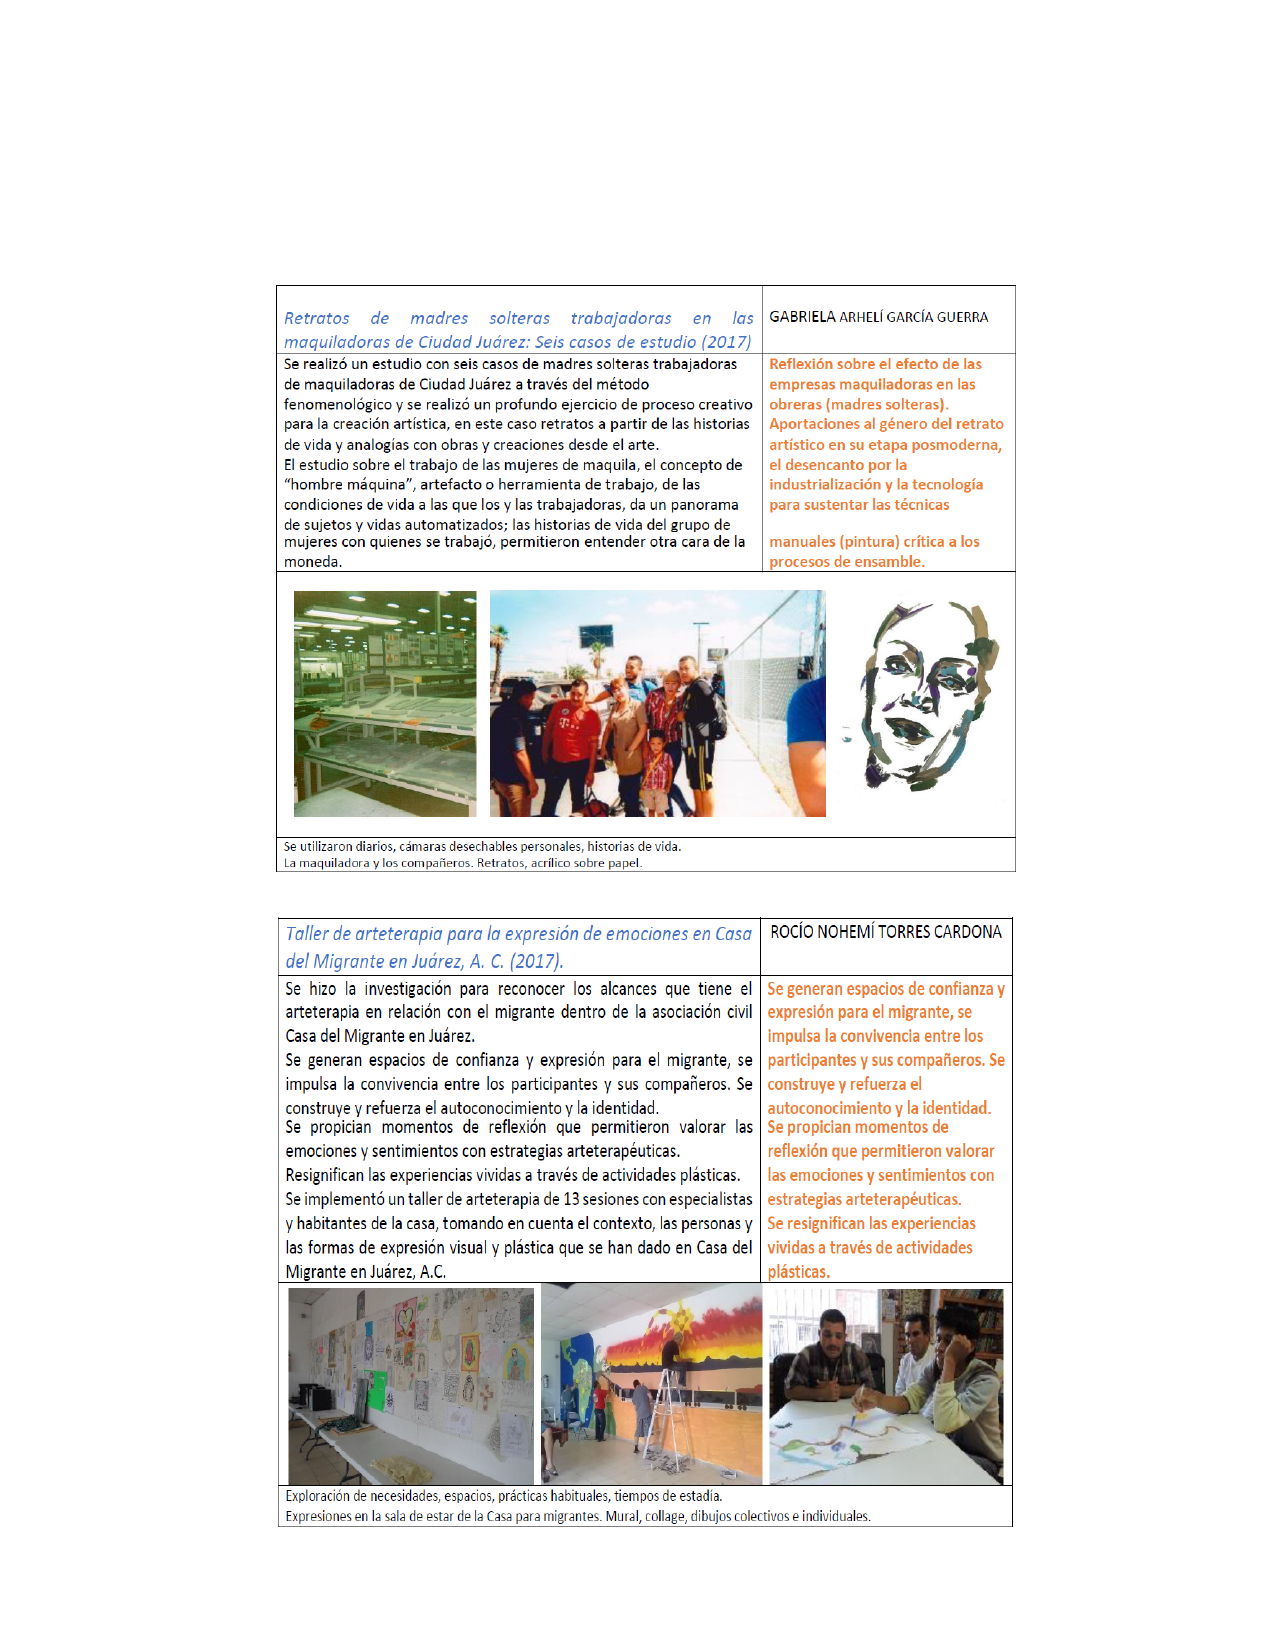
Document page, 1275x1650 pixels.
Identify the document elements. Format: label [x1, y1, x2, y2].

picture [269, 913, 1021, 1534]
picture [271, 278, 1022, 878]
